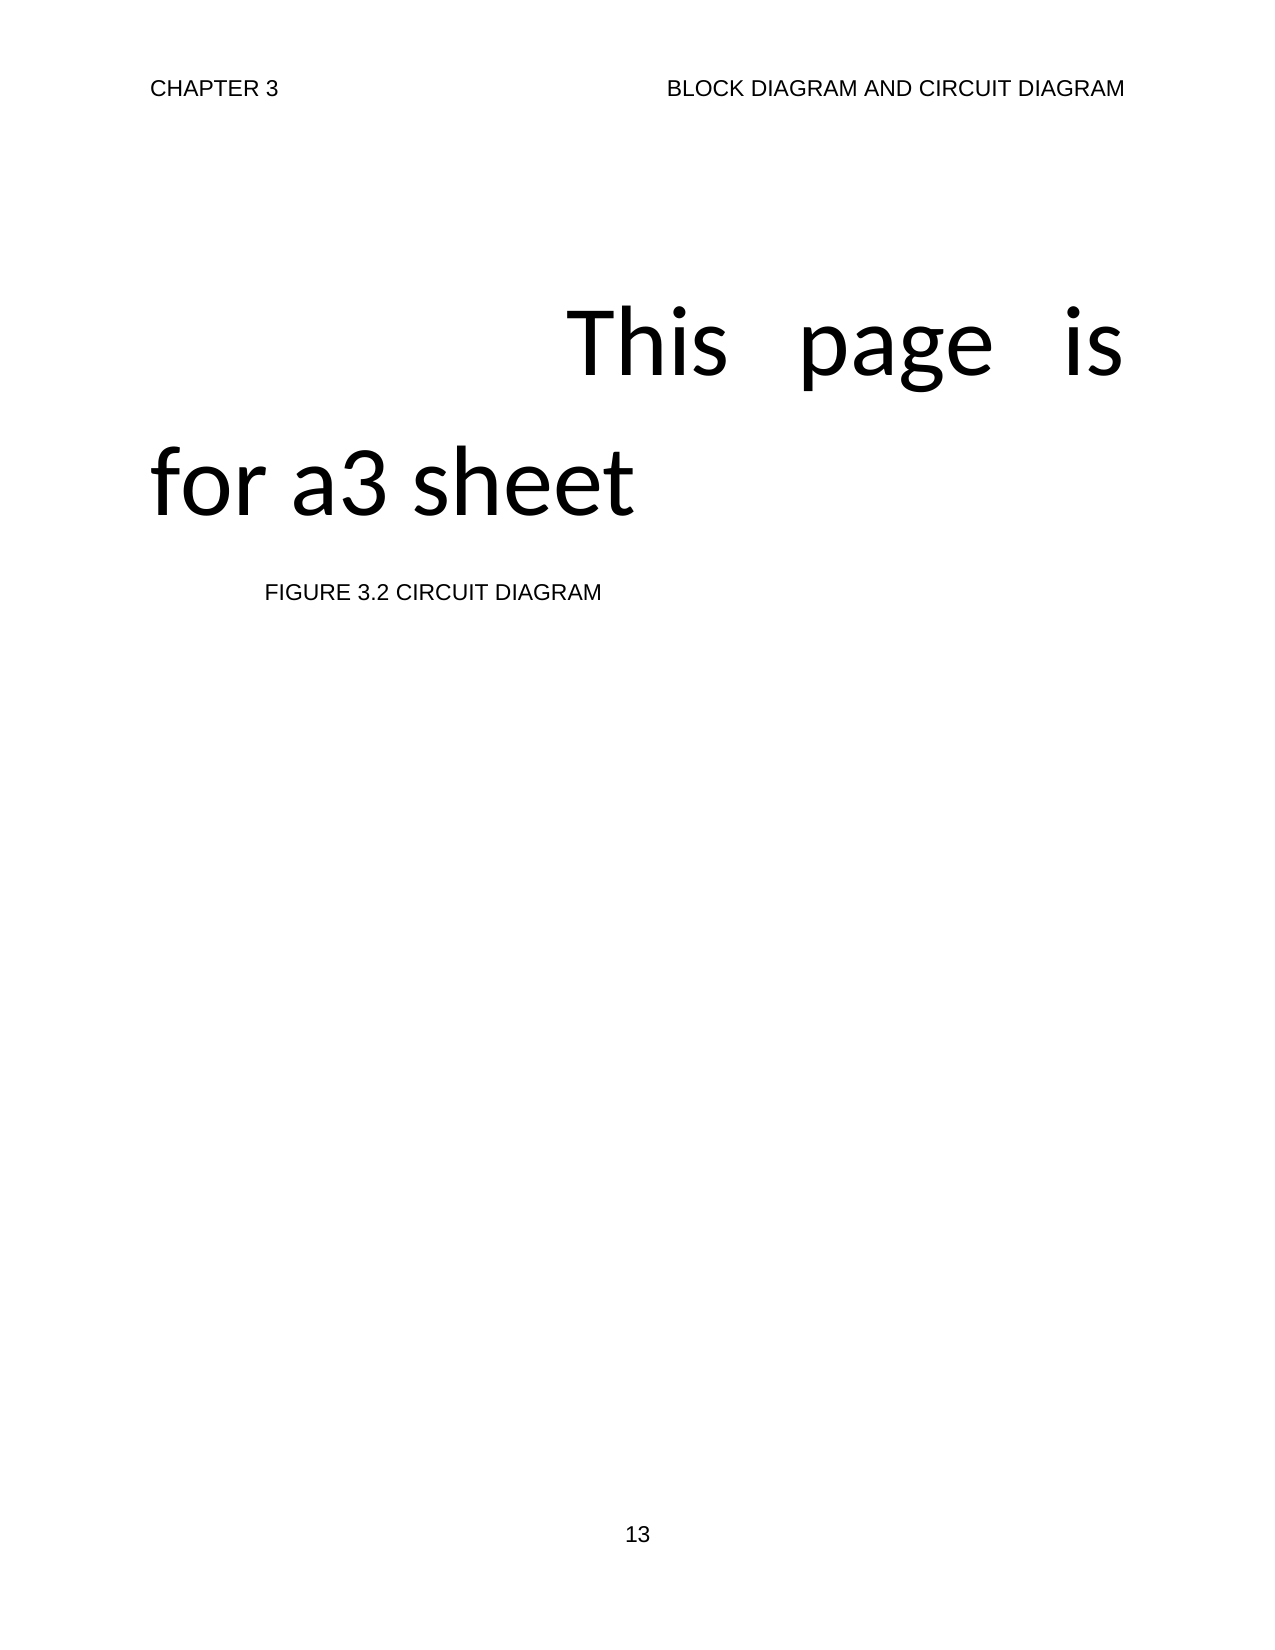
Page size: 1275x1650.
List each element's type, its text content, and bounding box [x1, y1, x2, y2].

text This page is for a3 sheet [150, 278, 1125, 540]
text FIGURE 3.2 CIRCUIT DIAGRAM [150, 579, 1125, 606]
